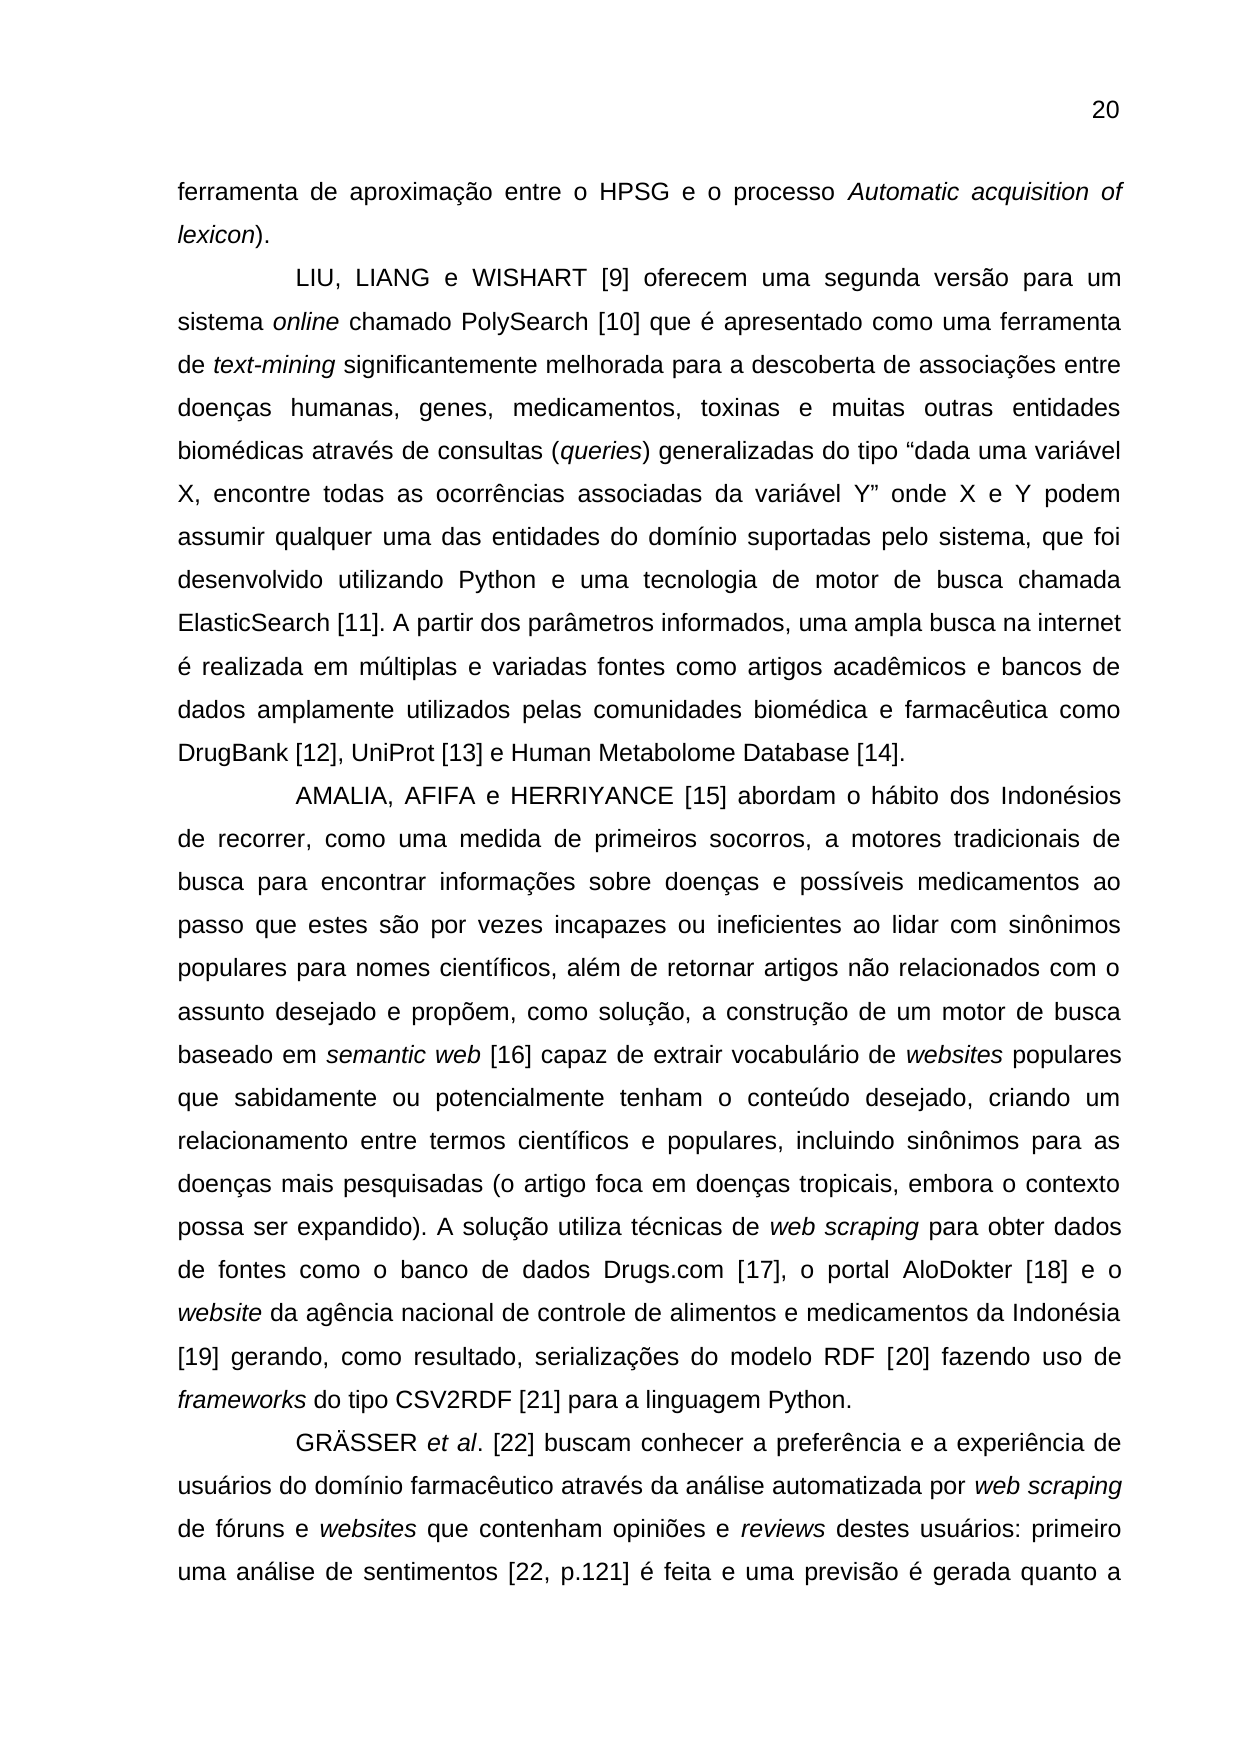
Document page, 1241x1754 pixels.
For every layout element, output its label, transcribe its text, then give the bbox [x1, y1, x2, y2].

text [177, 1428, 1122, 1586]
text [177, 177, 1122, 249]
text LIU, LIANG e WISHART [9] oferecem uma segunda versão para um sistema online chamado PolySearch [10] que é apresentado como uma ferramenta de text-mining significantemente melhorada para a descoberta de associações entre doenças humanas, genes, medicamentos, toxinas e muitas outras entidades biomédicas através de consultas (queries) generalizadas do tipo “dada uma variável X, encontre todas as ocorrências associadas da variável Y” onde X e Y podem assumir qualquer uma das entidades do domínio suportadas pelo sistema, que foi desenvolvido utilizando Python e uma tecnologia de motor de busca chamada ElasticSearch [11]. A partir dos parâmetros informados, uma ampla busca na internet é realizada em múltiplas e variadas fontes como artigos acadêmicos e bancos de dados amplamente utilizados pelas comunidades biomédica e farmacêutica como DrugBank [12], UniProt [13] e Human Metabolome Database [14]. [177, 263, 1122, 767]
text AMALIA, AFIFA e HERRIYANCE [15] abordam o hábito dos Indonésios de recorrer, como uma medida de primeiros socorros, a motores tradicionais de busca para encontrar informações sobre doenças e possíveis medicamentos ao passo que estes são por vezes incapazes ou ineficientes ao lidar com sinônimos populares para nomes científicos, além de retornar artigos não relacionados com o assunto desejado e propõem, como solução, a construção de um motor de busca baseado em semantic web [16] capaz de extrair vocabulário de websites populares que sabidamente ou potencialmente tenham o conteúdo desejado, criando um relacionamento entre termos científicos e populares, incluindo sinônimos para as doenças mais pesquisadas (o artigo foca em doenças tropicais, embora o contexto possa ser expandido). A solução utiliza técnicas de web scraping para obter dados de fontes como o banco de dados Drugs.com [17], o portal AloDokter [18] e o website da agência nacional de controle de alimentos e medicamentos da Indonésia [19] gerando, como resultado, serializações do modelo RDF [20] fazendo uso de frameworks do tipo CSV2RDF [21] para a linguagem Python. [177, 781, 1122, 1413]
